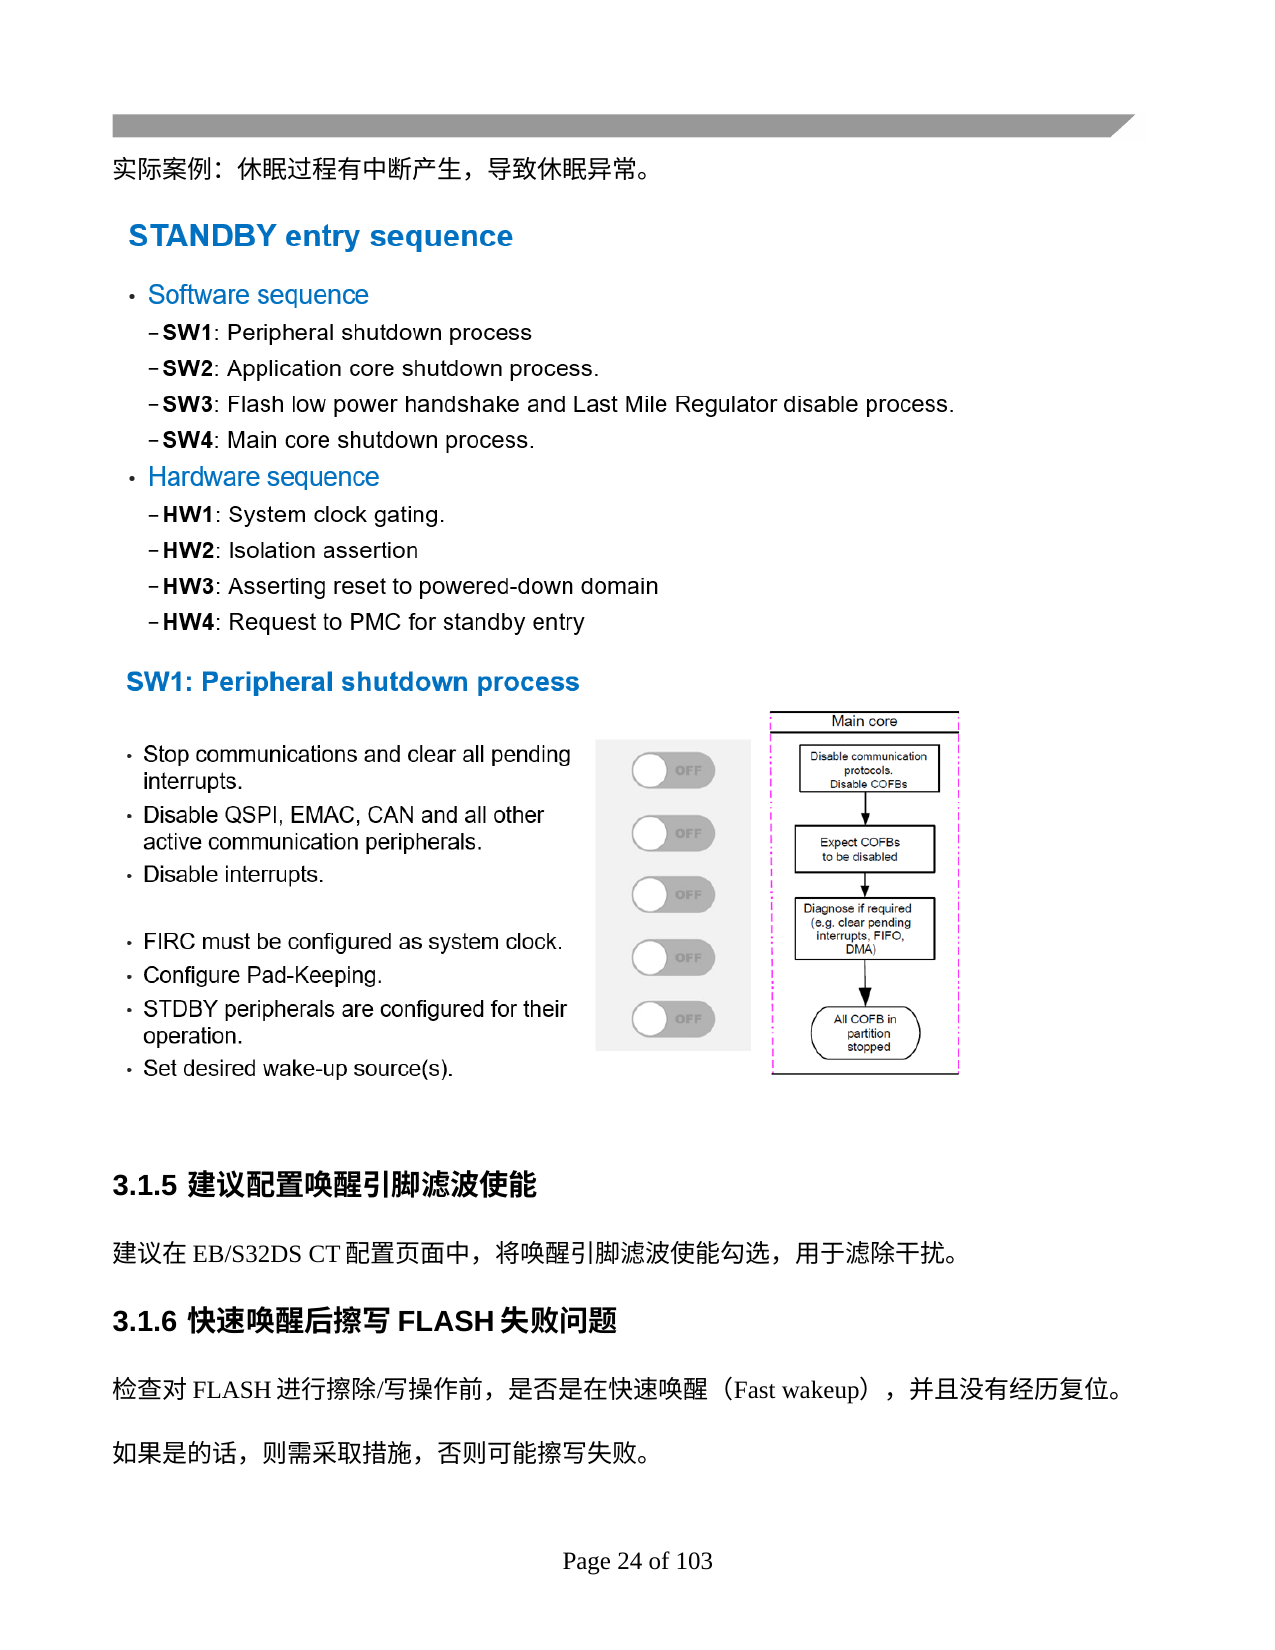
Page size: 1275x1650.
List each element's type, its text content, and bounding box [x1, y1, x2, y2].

text 如果是的话，则需采取措施，否则可能擦写失败。 [112, 1433, 1162, 1470]
picture [112, 112, 1147, 140]
list 建议配置唤醒引脚滤波使能 [112, 1162, 1162, 1204]
text 实际案例：休眠过程有中断产生，导致休眠异常。 [112, 150, 1162, 186]
picture [112, 214, 963, 640]
picture [112, 666, 964, 1080]
text 建议在EB/S32DS CT配置页面中，将唤醒引脚滤波使能勾选，用于滤除干扰。 [112, 1233, 1162, 1270]
text 检查对FLASH进行擦除/写操作前，是否是在快速唤醒（Fast wakeup），并且没有经历复位。 [112, 1369, 1162, 1406]
list 快速唤醒后擦写FLASH失败问题 [112, 1298, 1162, 1340]
